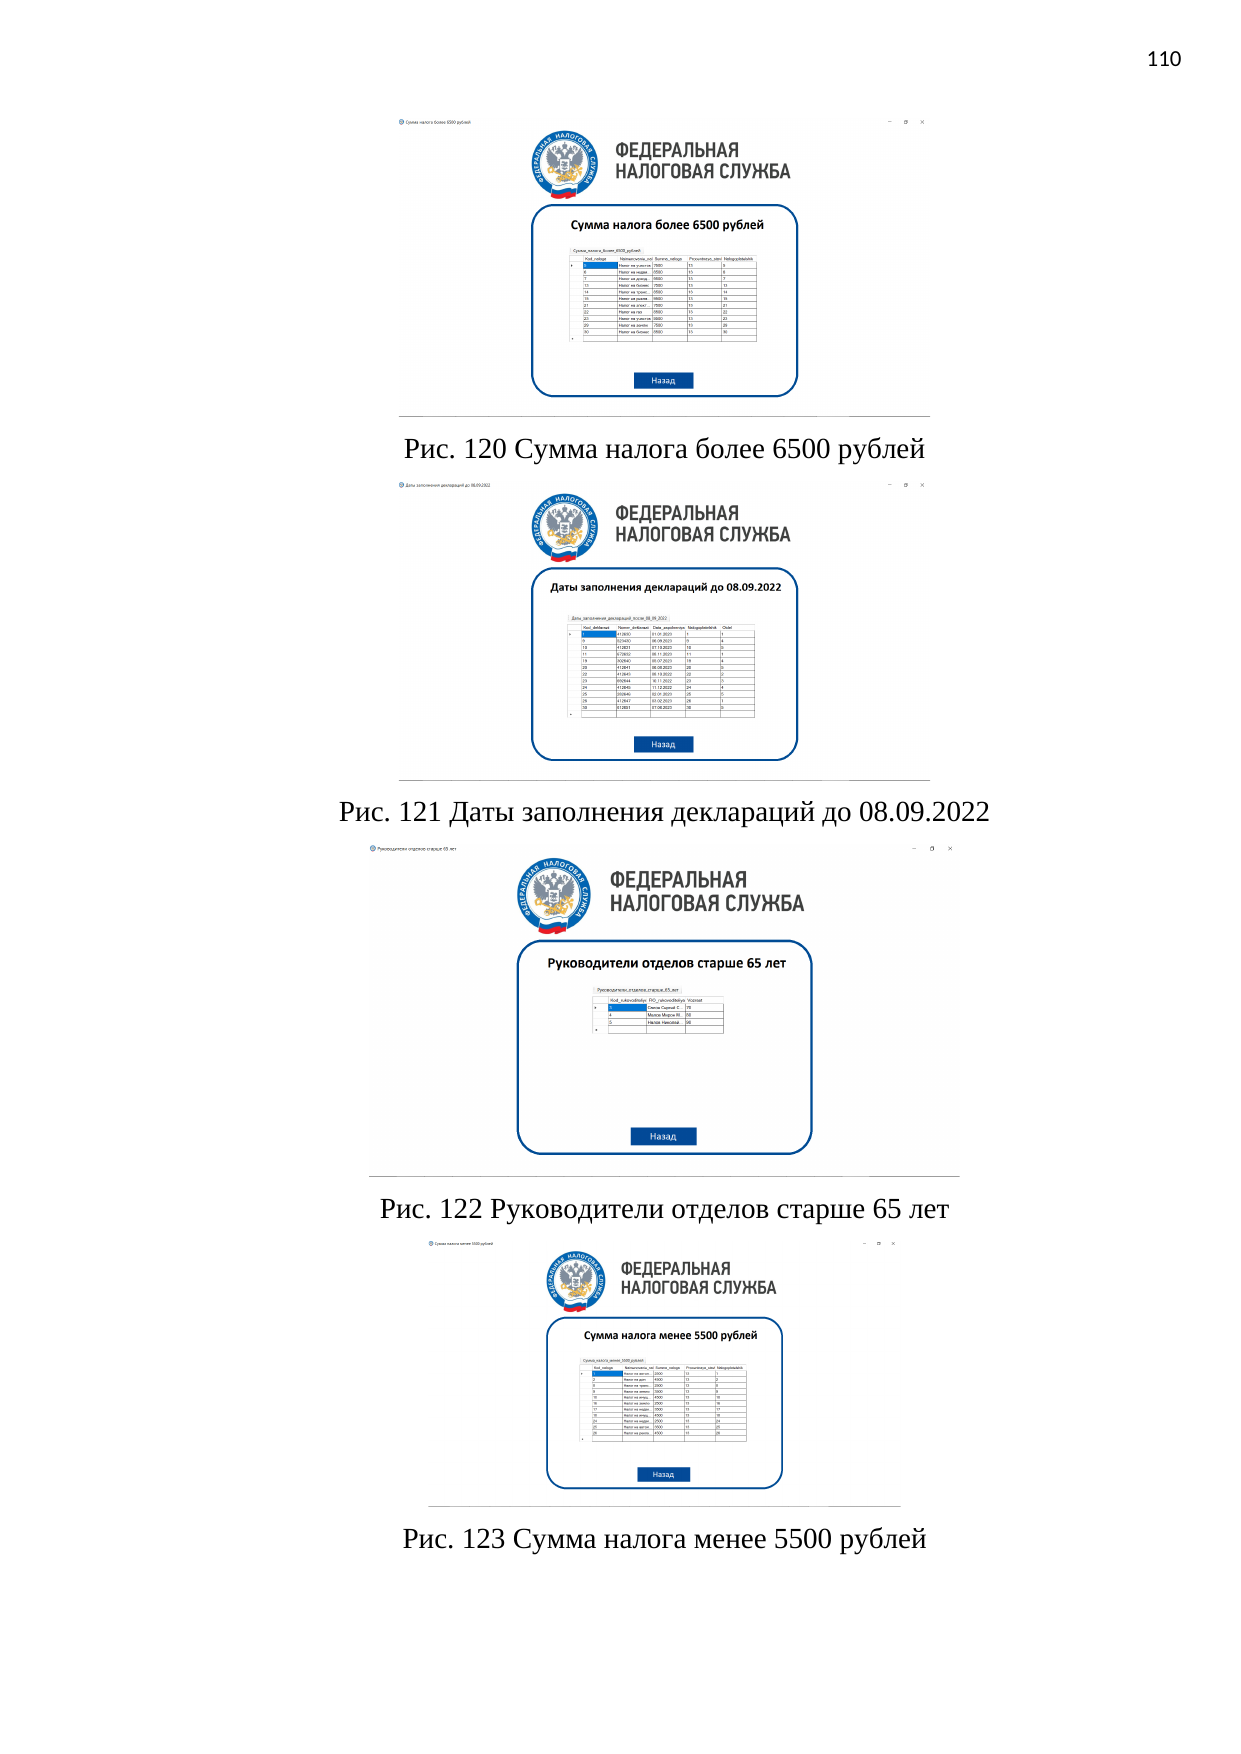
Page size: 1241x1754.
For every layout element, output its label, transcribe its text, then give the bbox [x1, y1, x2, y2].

text Рис. 121 Даты заполнения деклараций до 08.09.2022 [177, 794, 1152, 828]
text Рис. 123 Сумма налога менее 5500 рублей [177, 1521, 1152, 1554]
picture [428, 1241, 901, 1507]
text Рис. 122 Руководители отделов старше 65 лет [177, 1191, 1152, 1224]
picture [369, 844, 960, 1177]
picture [398, 118, 931, 417]
text Рис. 120 Сумма налога более 6500 рублей [177, 431, 1152, 464]
picture [398, 481, 931, 781]
